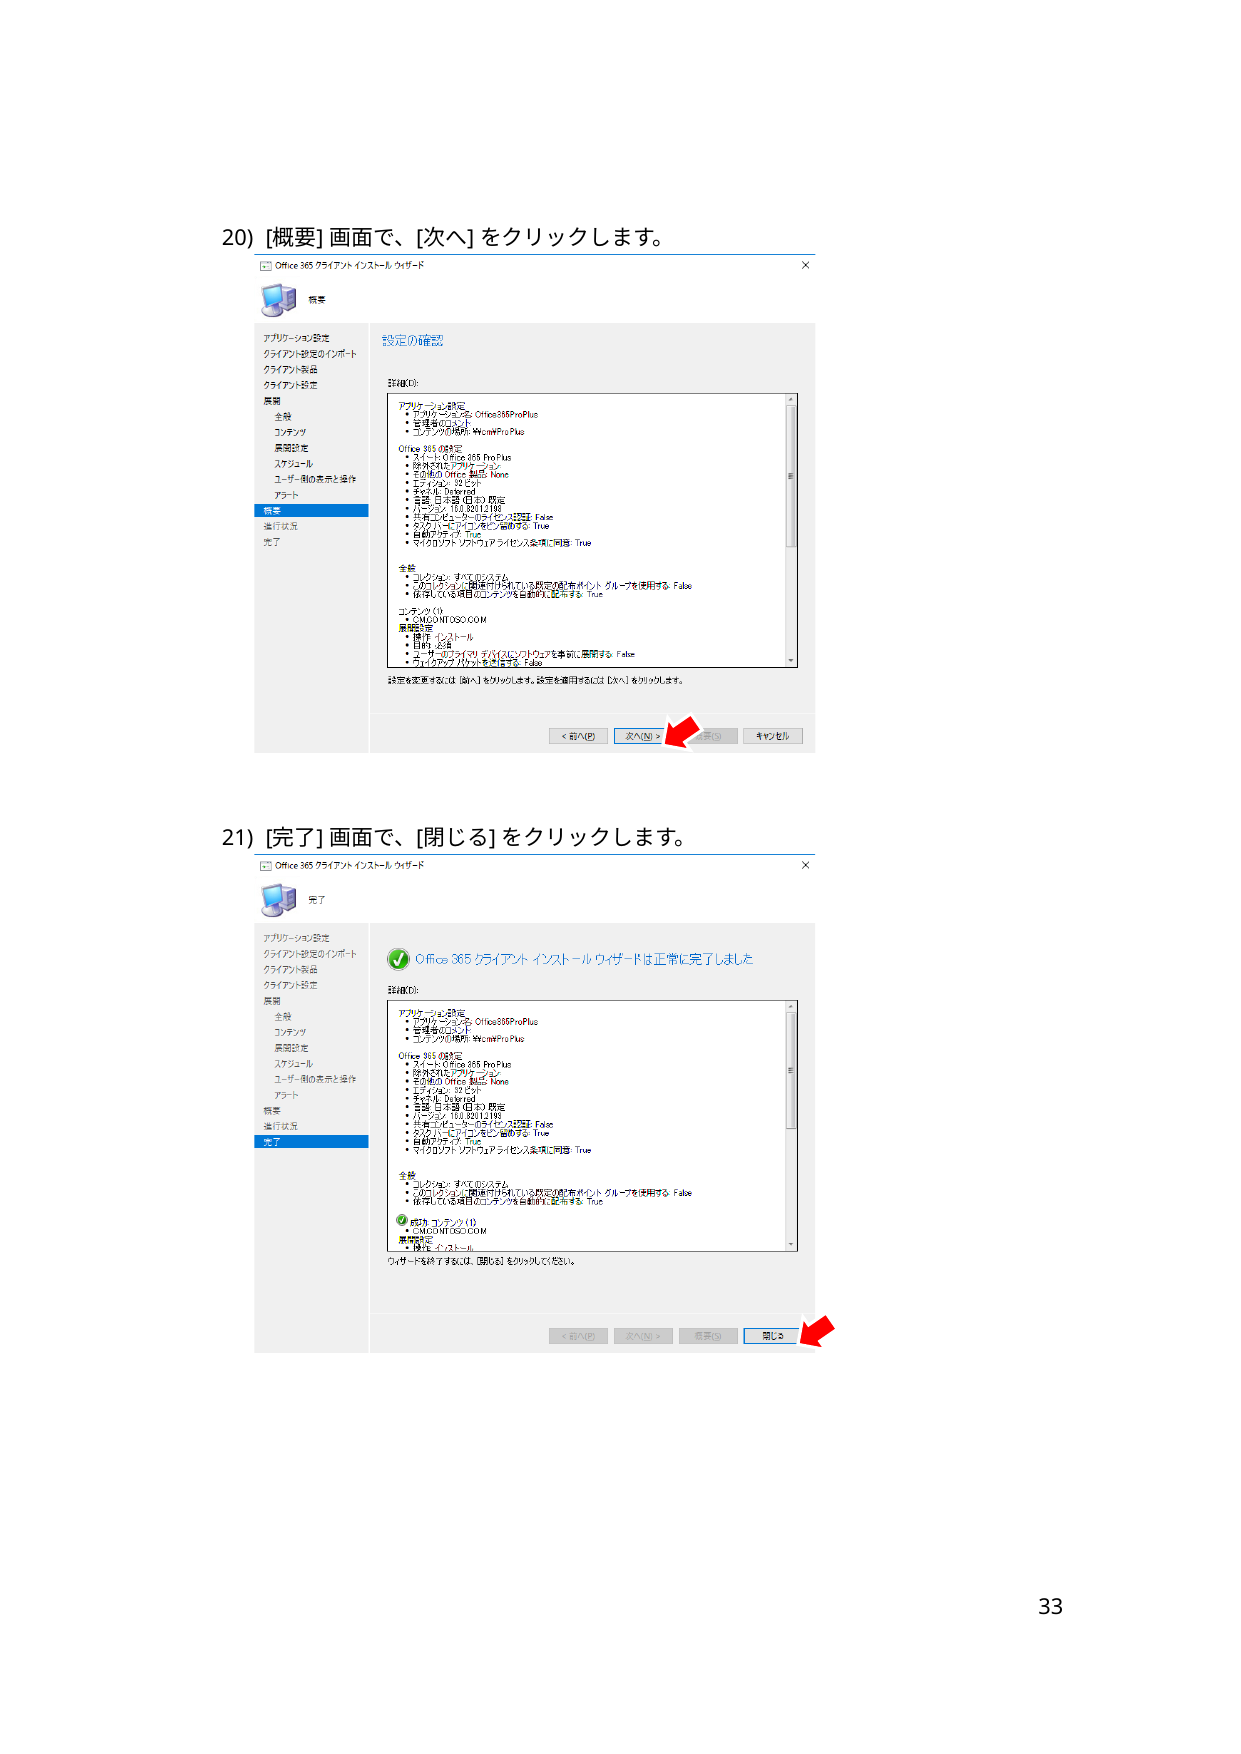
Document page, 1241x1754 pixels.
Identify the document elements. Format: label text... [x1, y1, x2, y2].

list [概要] 画面で、[次へ] をクリックします。 [222, 217, 1063, 254]
picture [254, 254, 816, 753]
picture [254, 854, 816, 1353]
list [完了] 画面で、[閉じる] をクリックします。 [222, 817, 1063, 854]
